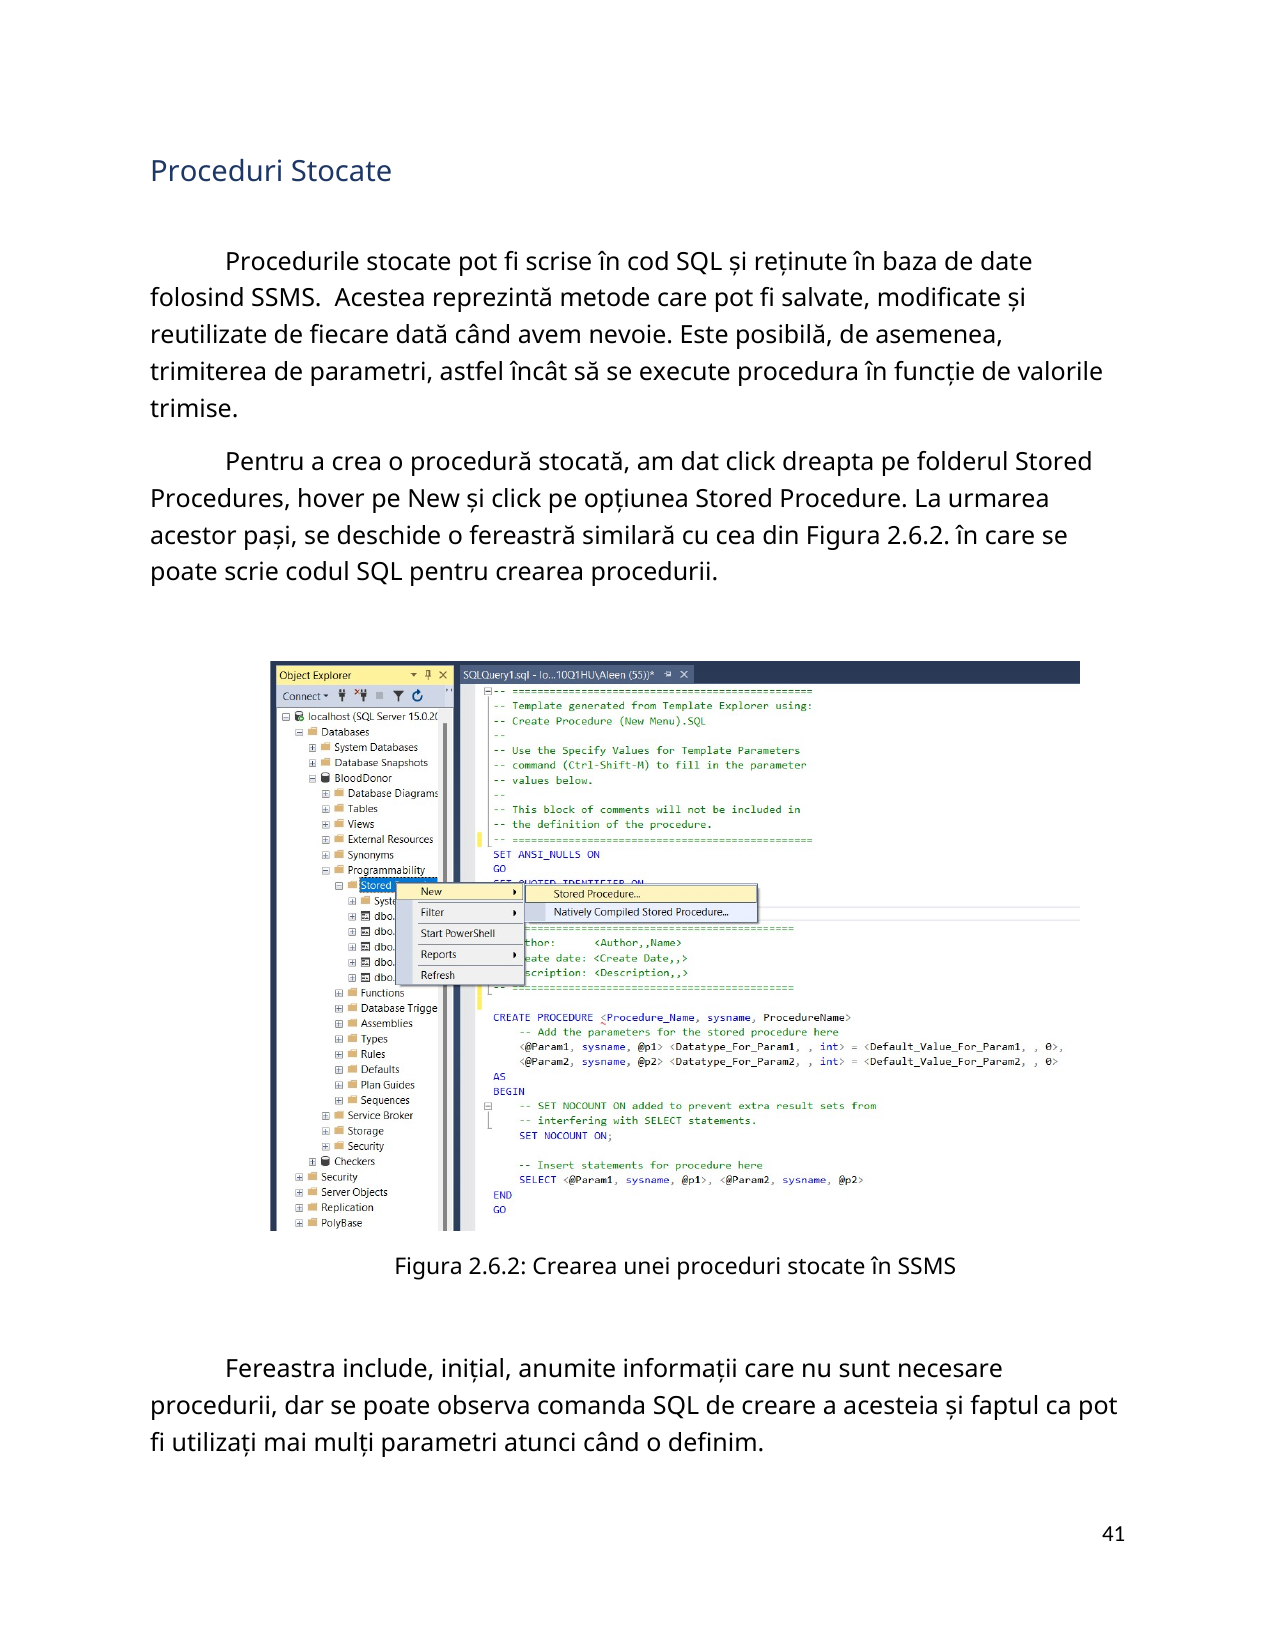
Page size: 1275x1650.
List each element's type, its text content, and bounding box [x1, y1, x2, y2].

text Figura 2.6.2: Crearea unei proceduri stocate în SSMS [150, 1250, 1125, 1281]
text Fereastra include, inițial, anumite informații care nu sunt necesare procedurii, dar se poate observa comanda SQL de creare a acesteia și faptul ca pot fi utilizați mai mulți parametri atunci când o definim. [150, 1351, 1125, 1458]
text Procedurile stocate pot fi scrise în cod SQL și reținute în baza de date folosind SSMS. Acestea reprezintă metode care pot fi salvate, modificate și reutilizate de fiecare dată când avem nevoie. Este posibilă, de asemenea, trimiterea de parametri, astfel încât să se execute procedura în funcție de valorile trimise. [150, 243, 1125, 424]
text Pentru a crea o procedură stocată, am dat click dreapta pe folderul Stored Procedures, hover pe New și click pe opțiunea Stored Procedure. La urmarea acestor pași, se deschide o fereastră similară cu cea din Figura 2.6.2. în care se poate scrie codul SQL pentru crearea procedurii. [150, 444, 1125, 588]
picture [270, 661, 1080, 1231]
subtitle Proceduri Stocate [150, 150, 1125, 190]
